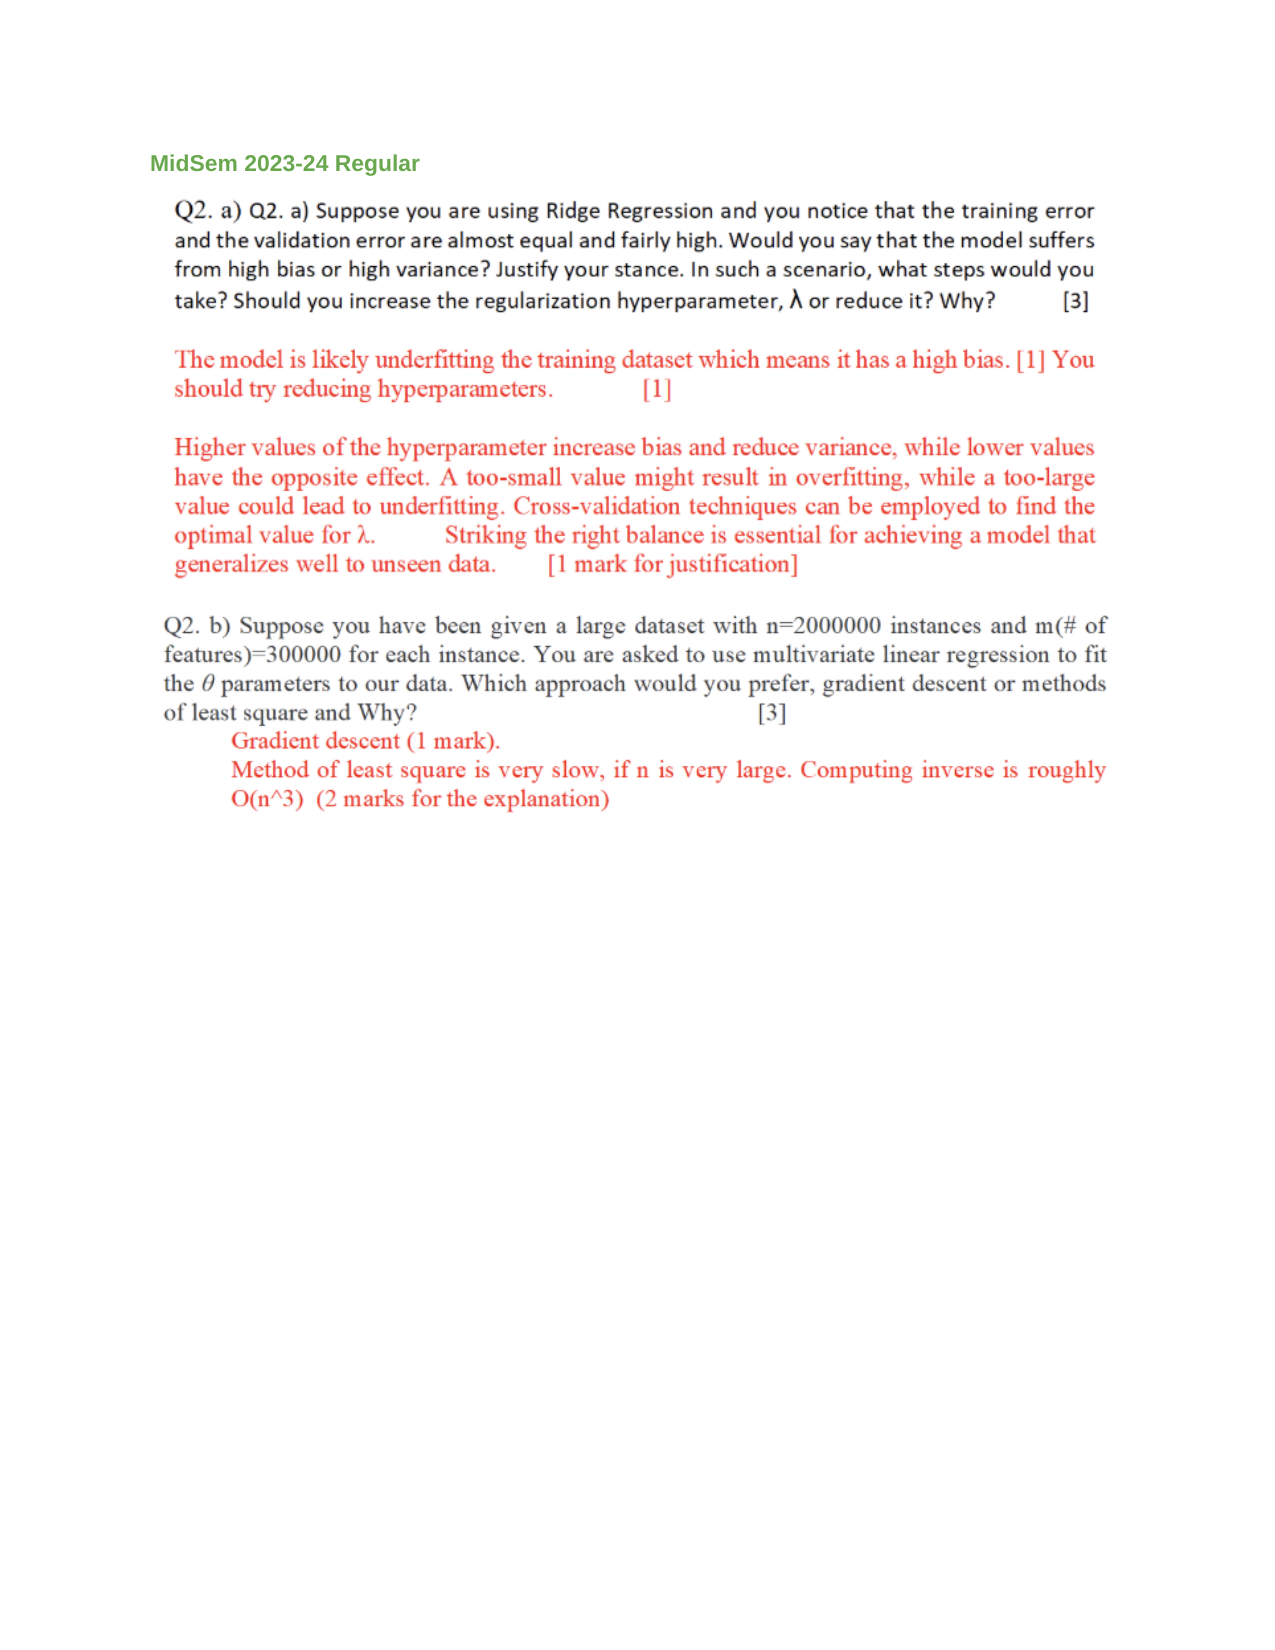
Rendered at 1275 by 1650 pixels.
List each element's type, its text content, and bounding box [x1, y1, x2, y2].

picture [150, 180, 1125, 589]
picture [150, 592, 1125, 859]
text MidSem 2023-24 Regular [150, 150, 1125, 176]
